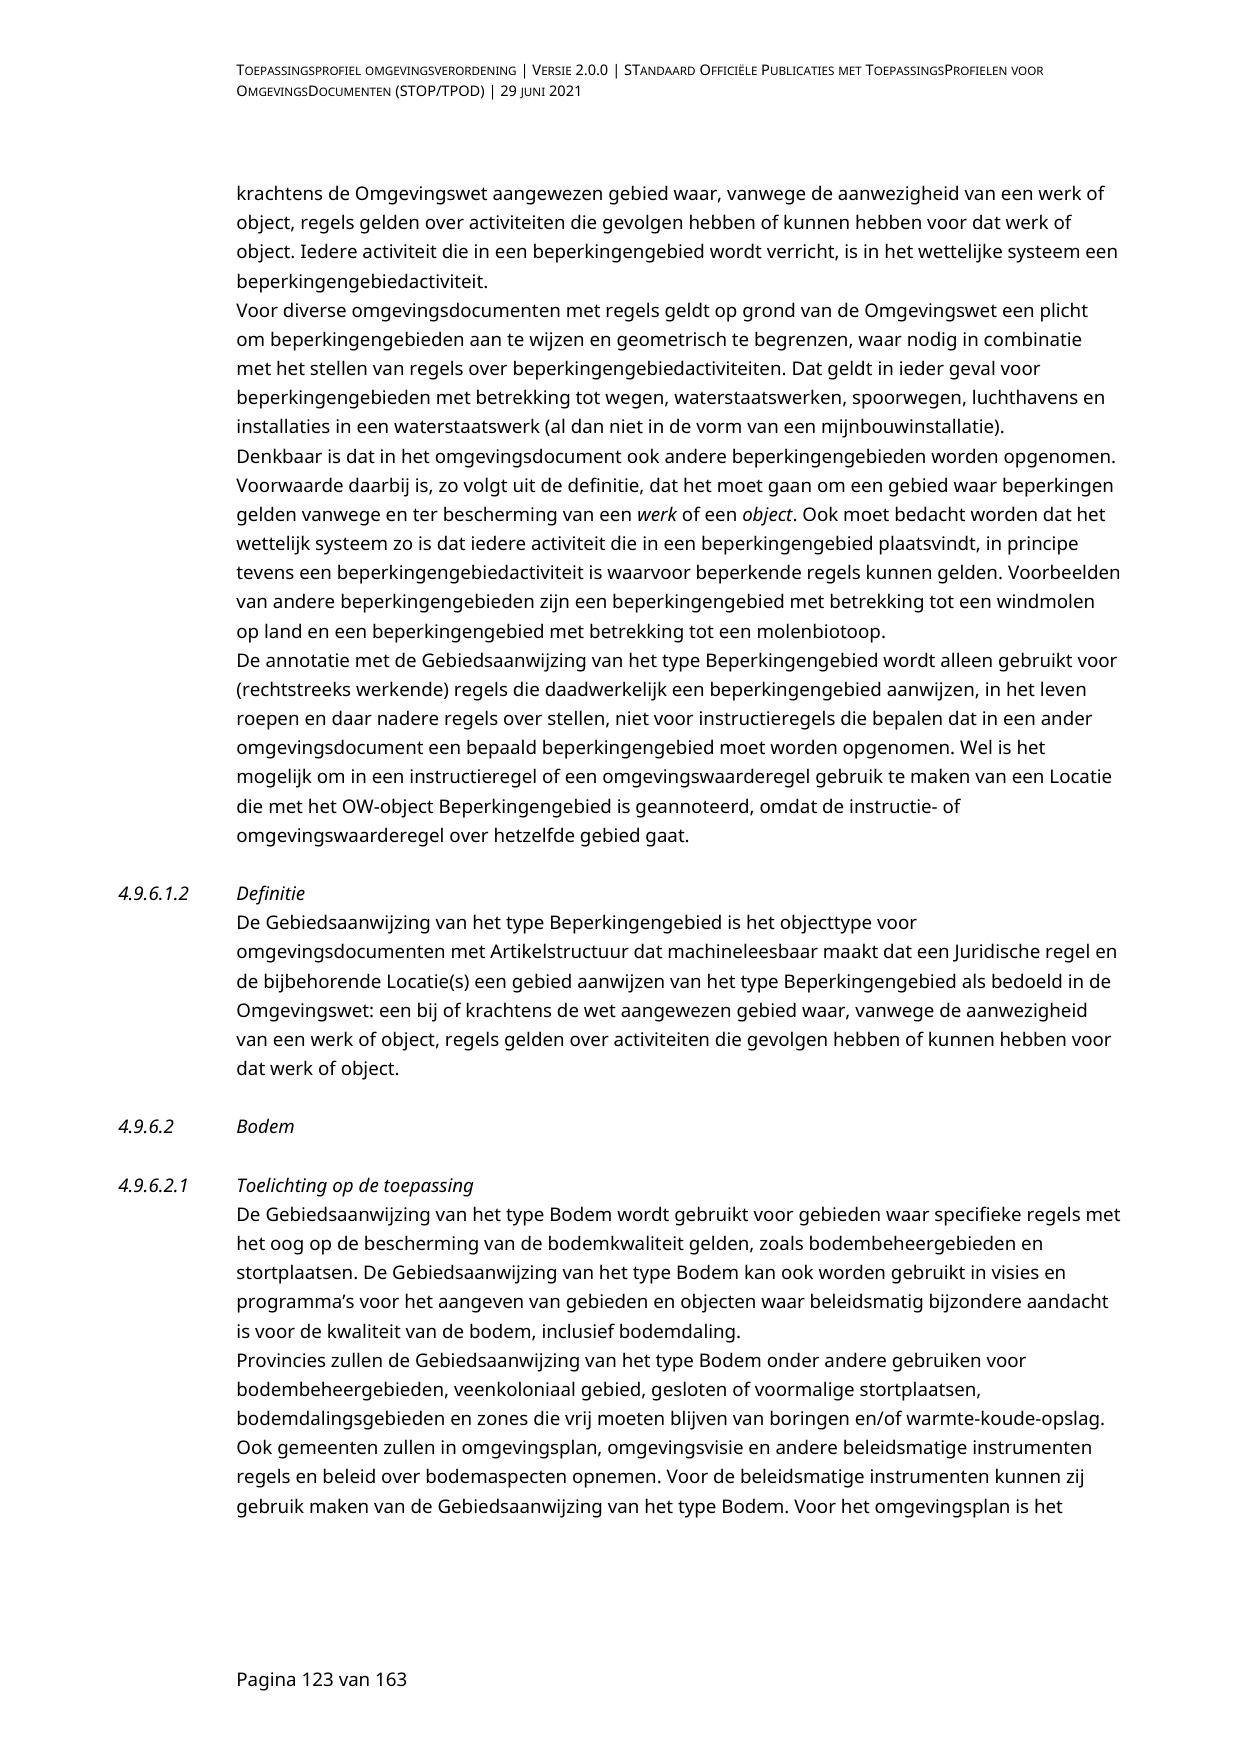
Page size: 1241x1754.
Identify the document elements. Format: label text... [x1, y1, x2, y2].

subtitle Definitie [118, 877, 1122, 906]
text De Gebiedsaanwijzing van het type Beperkingengebied is het objecttype voor omgevingsdocumenten met Artikelstructuur dat machineleesbaar maakt dat een Juridische regel en de bijbehorende Locatie(s) een gebied aanwijzen van het type Beperkingengebied als bedoeld in de Omgevingswet: een bij of krachtens de wet aangewezen gebied waar, vanwege de aanwezigheid van een werk of object, regels gelden over activiteiten die gevolgen hebben of kunnen hebben voor dat werk of object. [236, 906, 1122, 1081]
text Denkbaar is dat in het omgevingsdocument ook andere beperkingengebieden worden opgenomen. Voorwaarde daarbij is, zo volgt uit de definitie, dat het moet gaan om een gebied waar beperkingen gelden vanwege en ter bescherming van een werk of een object. Ook moet bedacht worden dat het wettelijk systeem zo is dat iedere activiteit die in een beperkingengebied plaatsvindt, in principe tevens een beperkingengebiedactiviteit is waarvoor beperkende regels kunnen gelden. Voorbeelden van andere beperkingengebieden zijn een beperkingengebied met betrekking tot een windmolen op land en een beperkingengebied met betrekking tot een molenbiotoop. [236, 440, 1122, 644]
subtitle Bodem [118, 1111, 1122, 1140]
text De Gebiedsaanwijzing van het type Bodem wordt gebruikt voor gebieden waar specifieke regels met het oog op de bescherming van de bodemkwaliteit gelden, zoals bodembeheergebieden en stortplaatsen. De Gebiedsaanwijzing van het type Bodem kan ook worden gebruikt in visies en programma’s voor het aangeven van gebieden en objecten waar beleidsmatig bijzondere aandacht is voor de kwaliteit van de bodem, inclusief bodemdaling. [236, 1198, 1122, 1344]
text Voor diverse omgevingsdocumenten met regels geldt op grond van de Omgevingswet een plicht om beperkingengebieden aan te wijzen en geometrisch te begrenzen, waar nodig in combinatie met het stellen van regels over beperkingengebiedactiviteiten. Dat geldt in ieder geval voor beperkingengebieden met betrekking tot wegen, waterstaatswerken, spoorwegen, luchthavens en installaties in een waterstaatswerk (al dan niet in de vorm van een mijnbouwinstallatie). [236, 294, 1122, 440]
subtitle Toelichting op de toepassing [118, 1169, 1122, 1198]
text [236, 177, 1122, 294]
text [236, 1344, 1122, 1519]
text De annotatie met de Gebiedsaanwijzing van het type Beperkingengebied wordt alleen gebruikt voor (rechtstreeks werkende) regels die daadwerkelijk een beperkingengebied aanwijzen, in het leven roepen en daar nadere regels over stellen, niet voor instructieregels die bepalen dat in een ander omgevingsdocument een bepaald beperkingengebied moet worden opgenomen. Wel is het mogelijk om in een instructieregel of een omgevingswaarderegel gebruik te maken van een Locatie die met het OW-object Beperkingengebied is geannoteerd, omdat de instructie- of omgevingswaarderegel over hetzelfde gebied gaat. [236, 644, 1122, 848]
